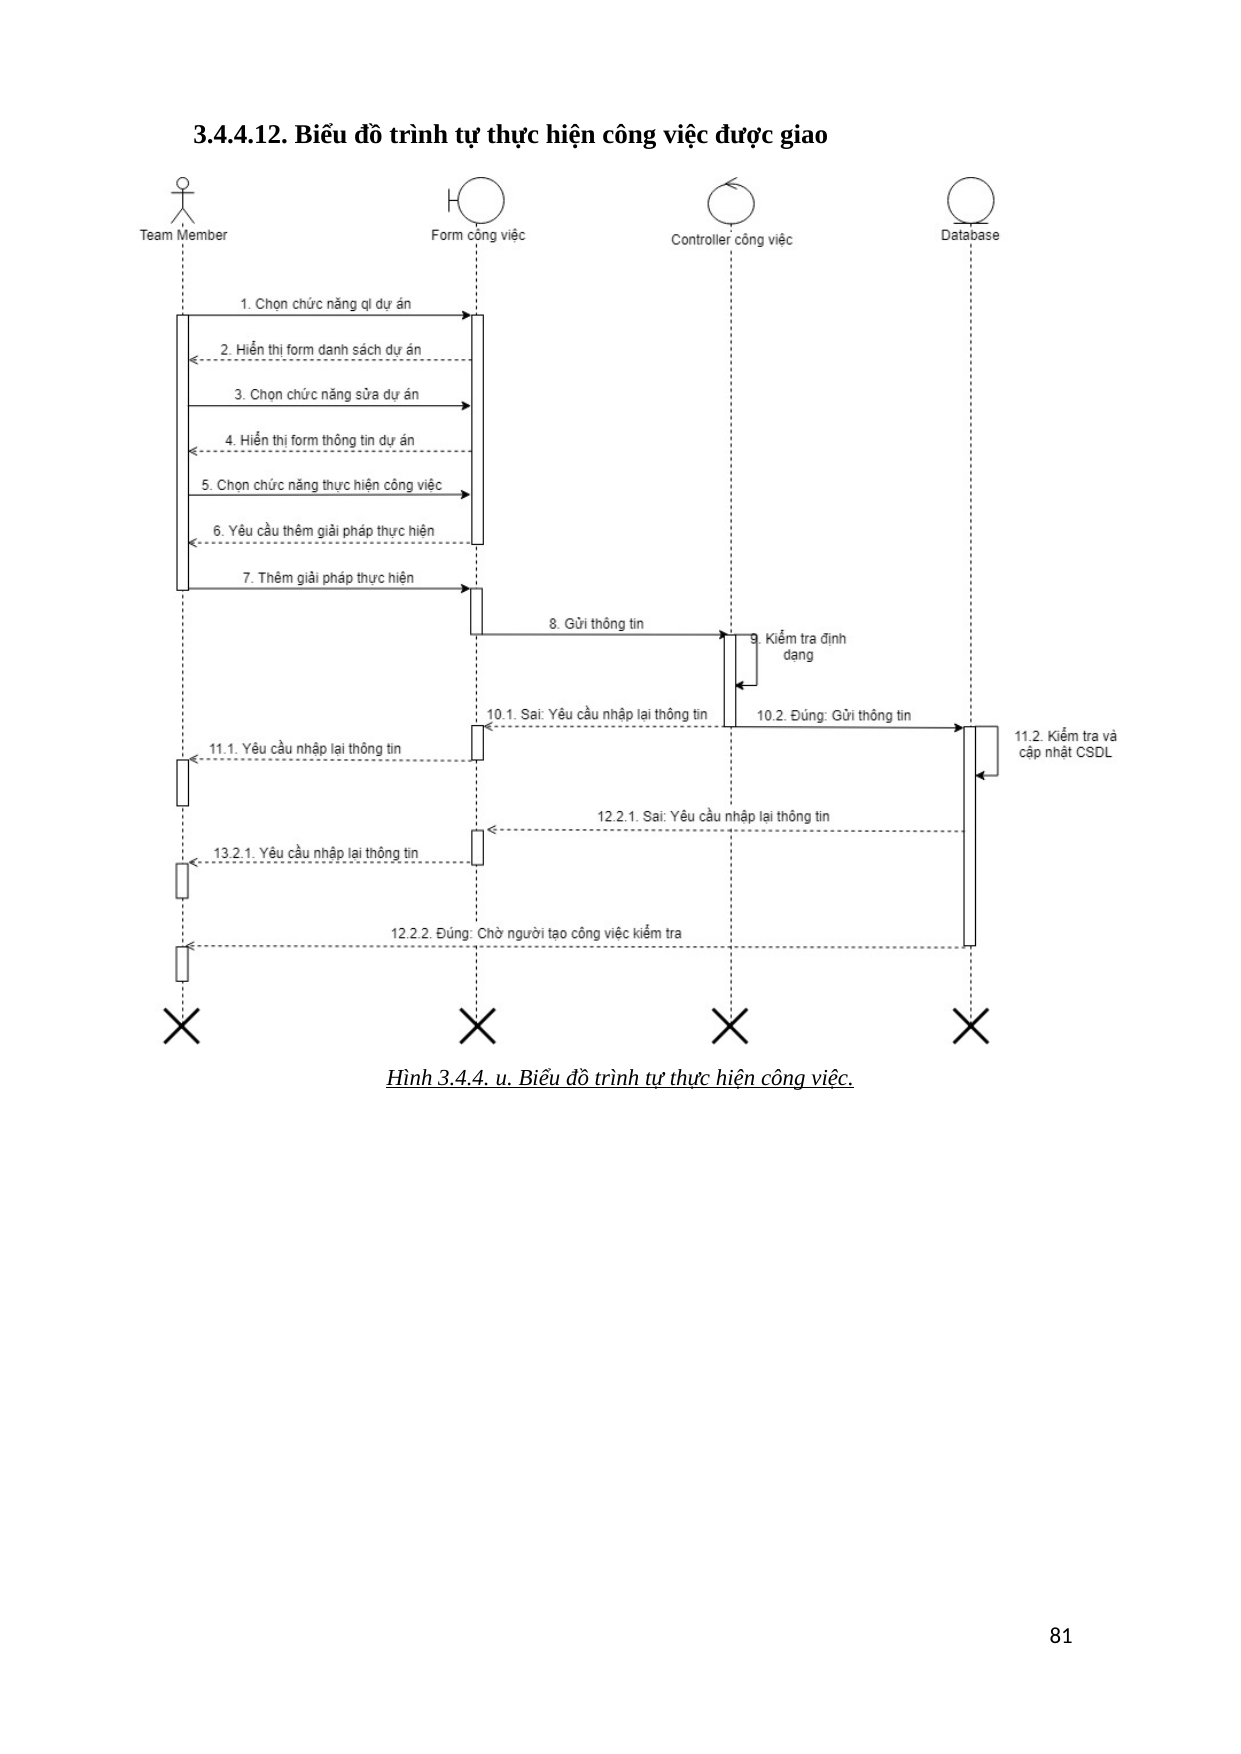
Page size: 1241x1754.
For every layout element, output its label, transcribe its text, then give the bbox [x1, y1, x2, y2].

text Hình 3.4.4. u. Biểu đồ trình tự thực hiện công việc. [118, 1064, 1122, 1090]
subtitle 3.4.4.12. Biểu đồ trình tự thực hiện công việc được giao [118, 118, 1122, 149]
picture [118, 177, 1123, 1045]
